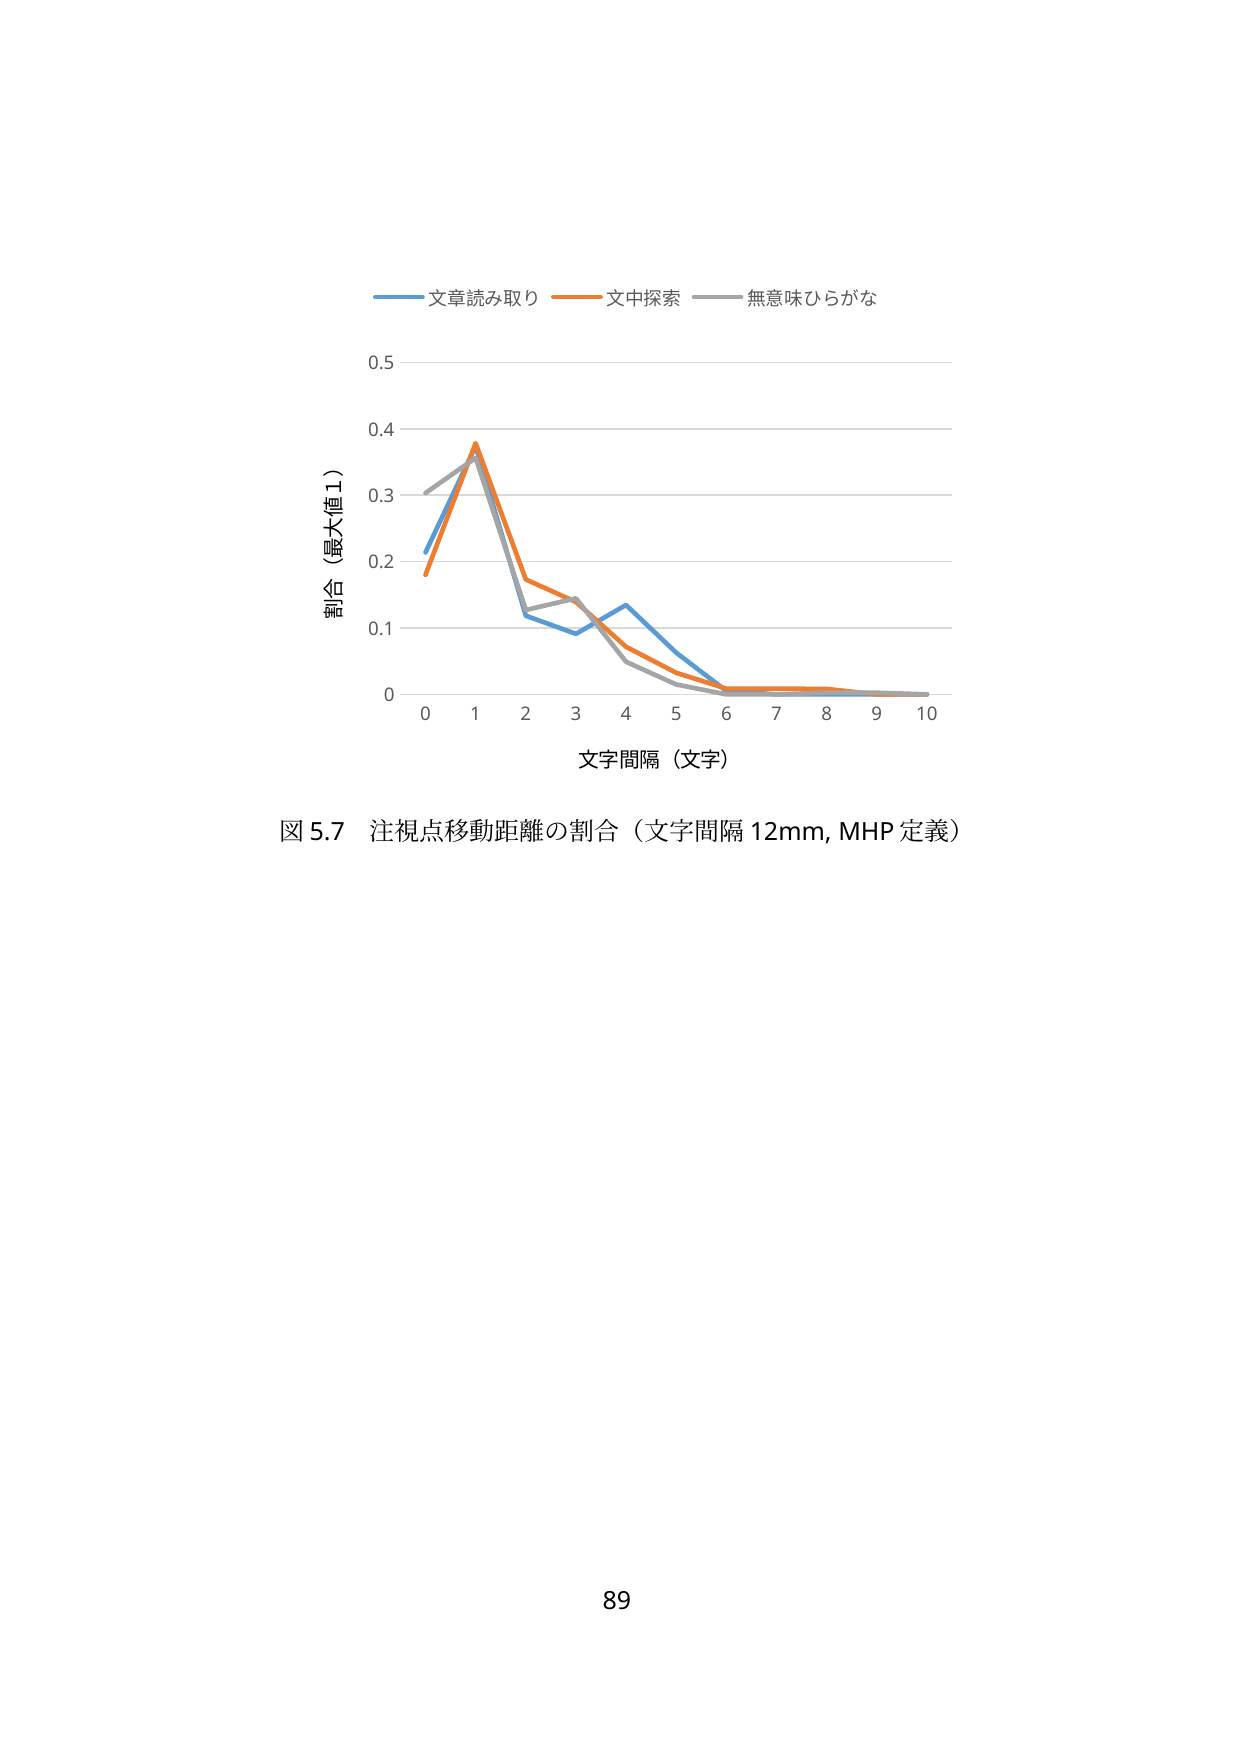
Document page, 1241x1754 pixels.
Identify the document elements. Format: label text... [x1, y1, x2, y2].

list 図5.7 注視点移動距離の割合（文字間隔12mm, MHP定義） [177, 808, 1063, 850]
